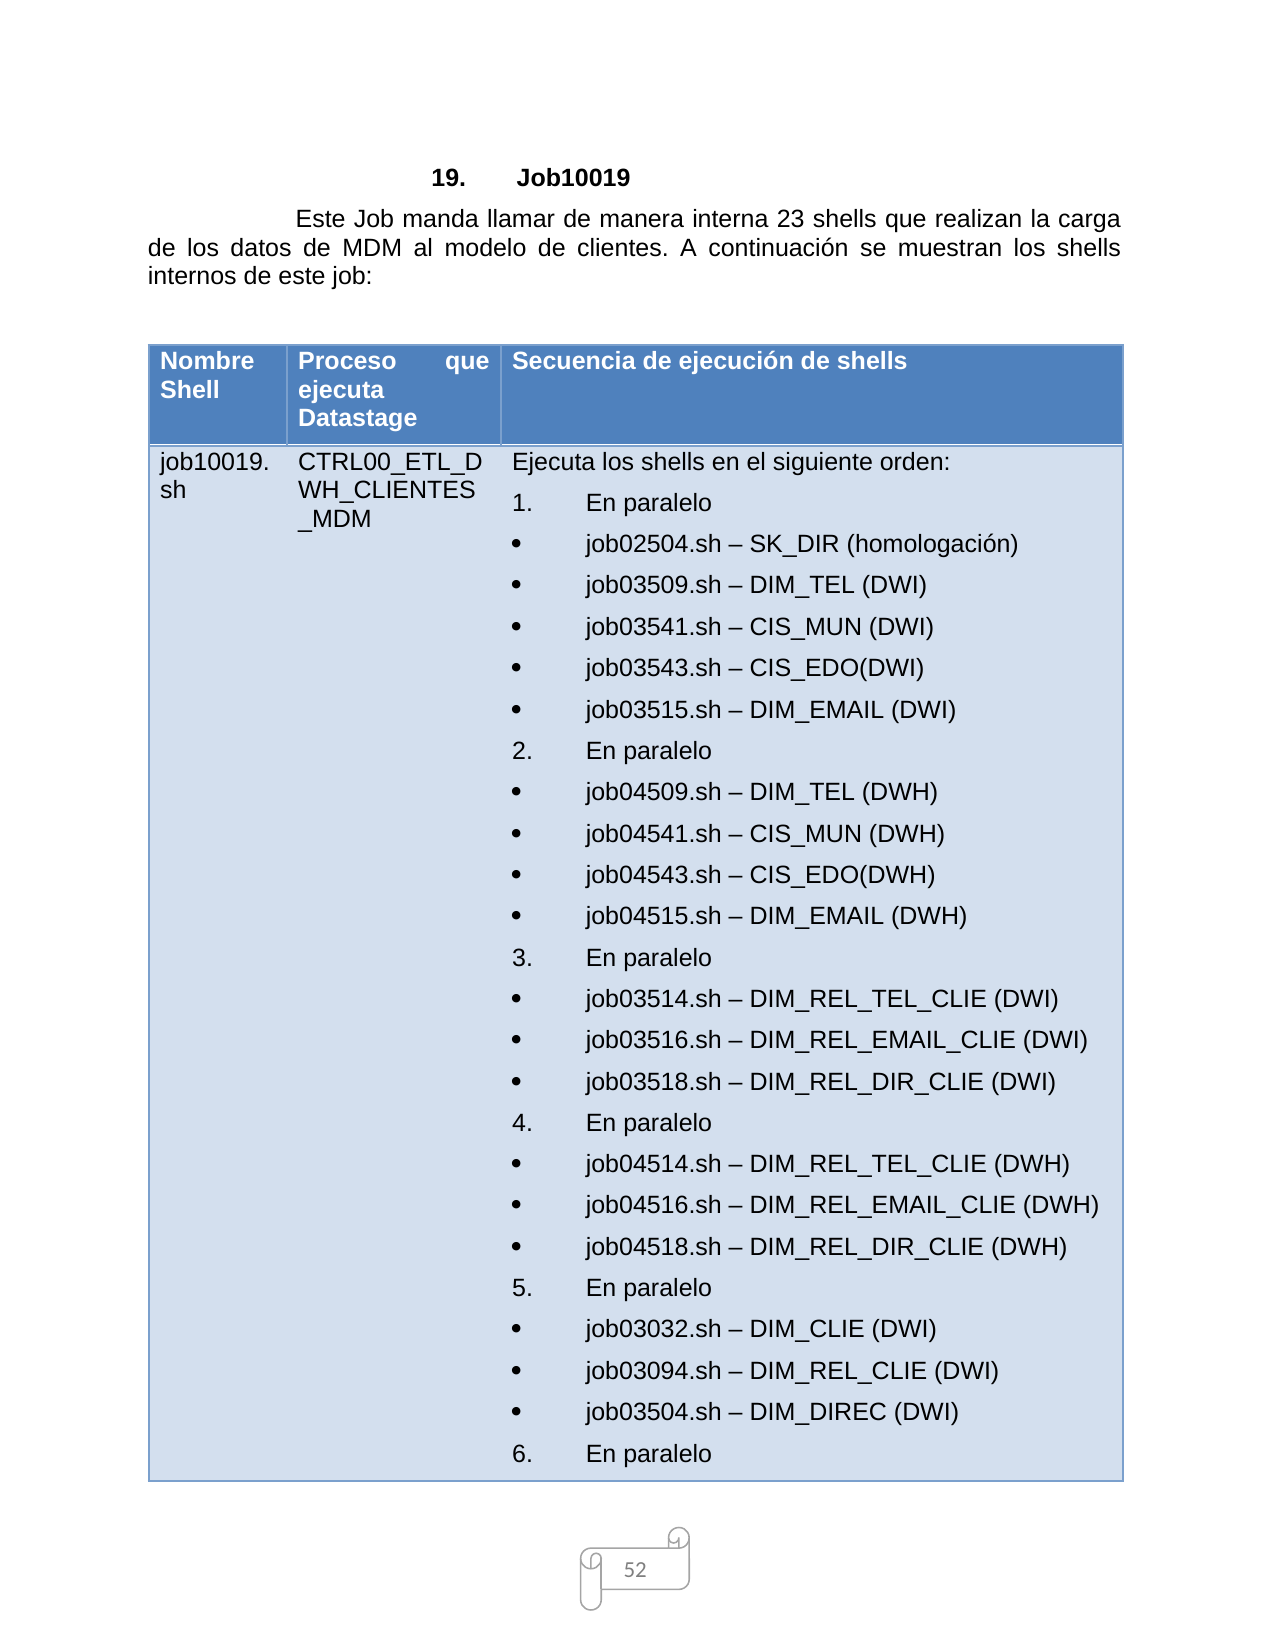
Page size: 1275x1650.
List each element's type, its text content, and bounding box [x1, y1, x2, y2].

table_header Proceso que ejecuta Datastage [288, 346, 500, 444]
subtitle Job10019 [283, 162, 1122, 191]
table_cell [501, 447, 1122, 1480]
table_header Nombre Shell [150, 346, 286, 444]
table_cell job10019.sh [150, 447, 287, 1480]
table_header Secuencia de ejecución de shells [502, 346, 1122, 444]
text Este Job manda llamar de manera interna 23 shells que realizan la carga de los datos de MDM al modelo de clientes. A continuación se muestran los shells internos de este job: [148, 204, 1122, 290]
table_cell CTRL00_ETL_DWH_CLIENTES_MDM [287, 447, 501, 1480]
